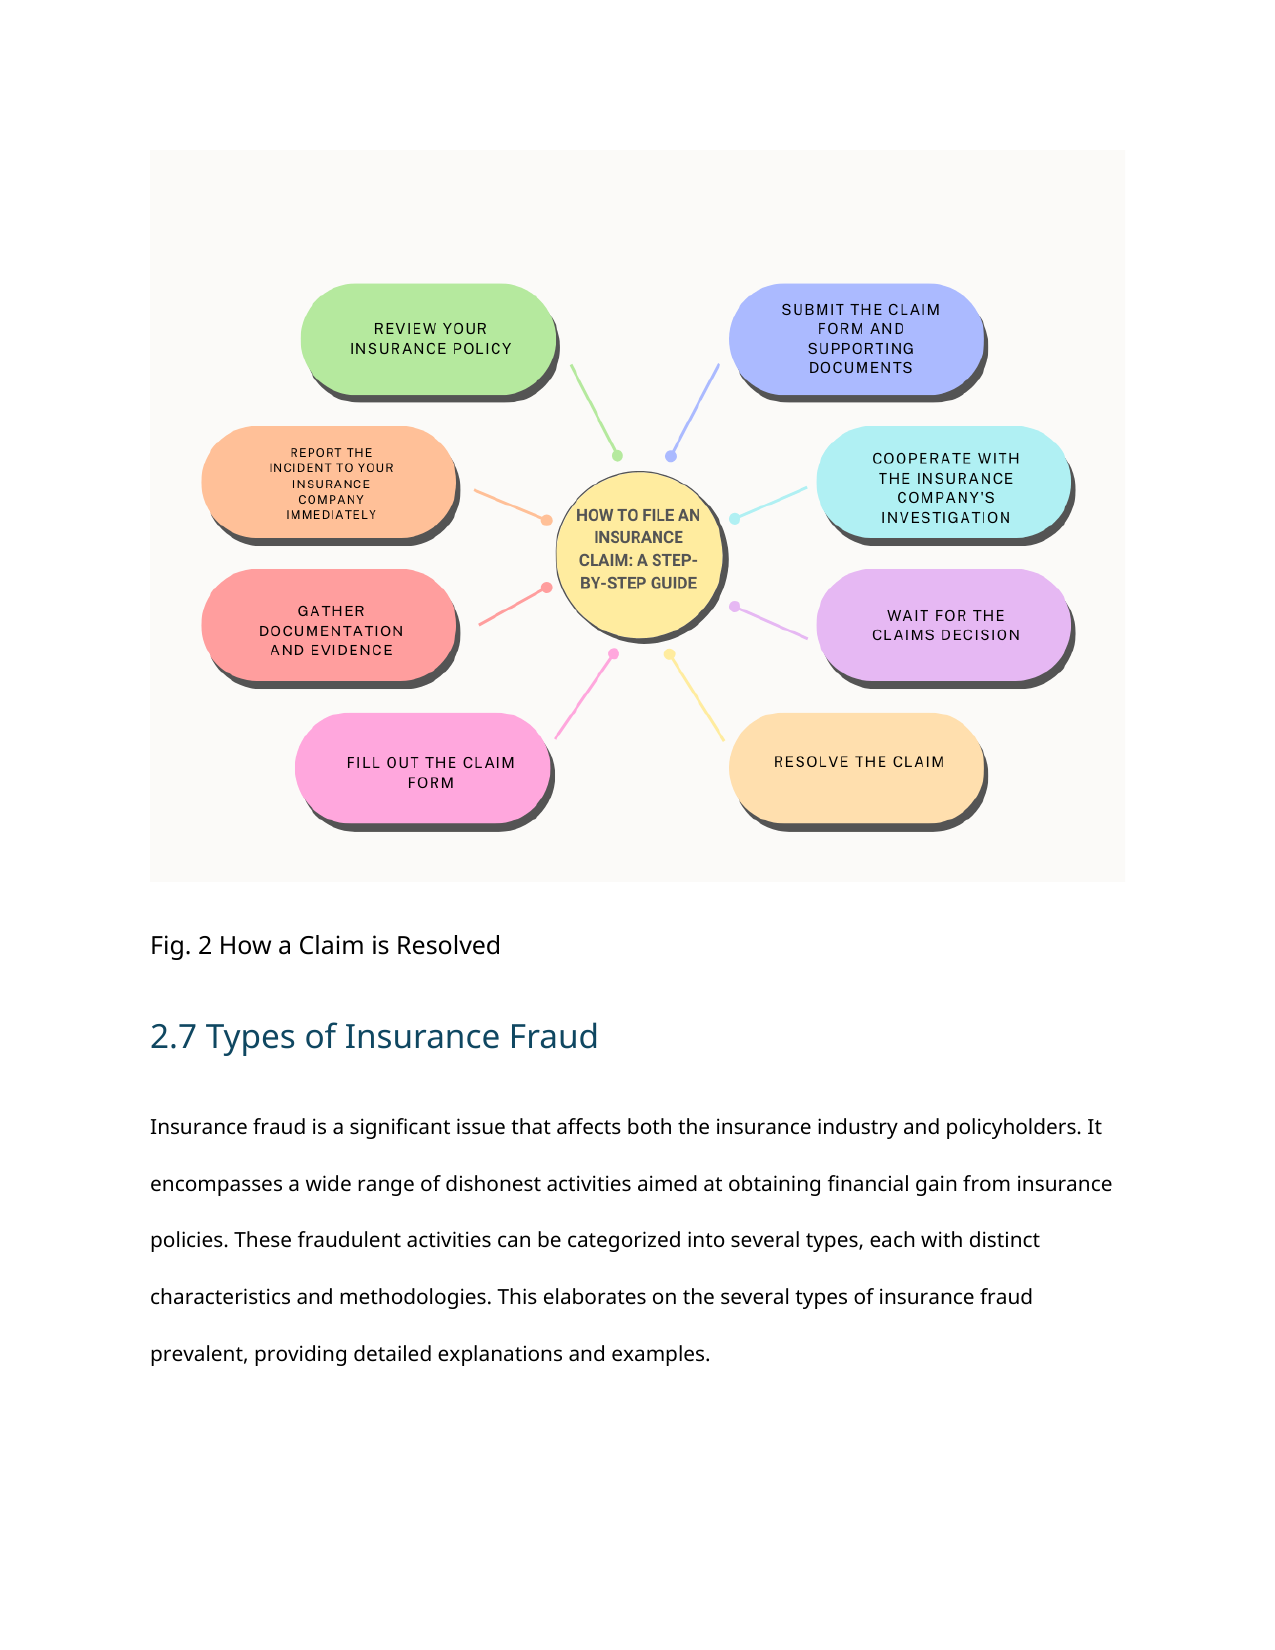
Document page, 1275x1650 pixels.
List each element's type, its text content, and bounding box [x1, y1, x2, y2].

picture [150, 150, 1125, 882]
text Insurance fraud is a significant issue that affects both the insurance industry and policyholders. It encompasses a wide range of dishonest activities aimed at obtaining financial gain from insurance policies. These fraudulent activities can be categorized into several types, each with distinct characteristics and methodologies. This elaborates on the several types of insurance fraud prevalent, providing detailed explanations and examples. [150, 1112, 1125, 1368]
text Fig. 2 How a Claim is Resolved [150, 928, 1125, 962]
subtitle 2.7 Types of Insurance Fraud [150, 1013, 1125, 1058]
